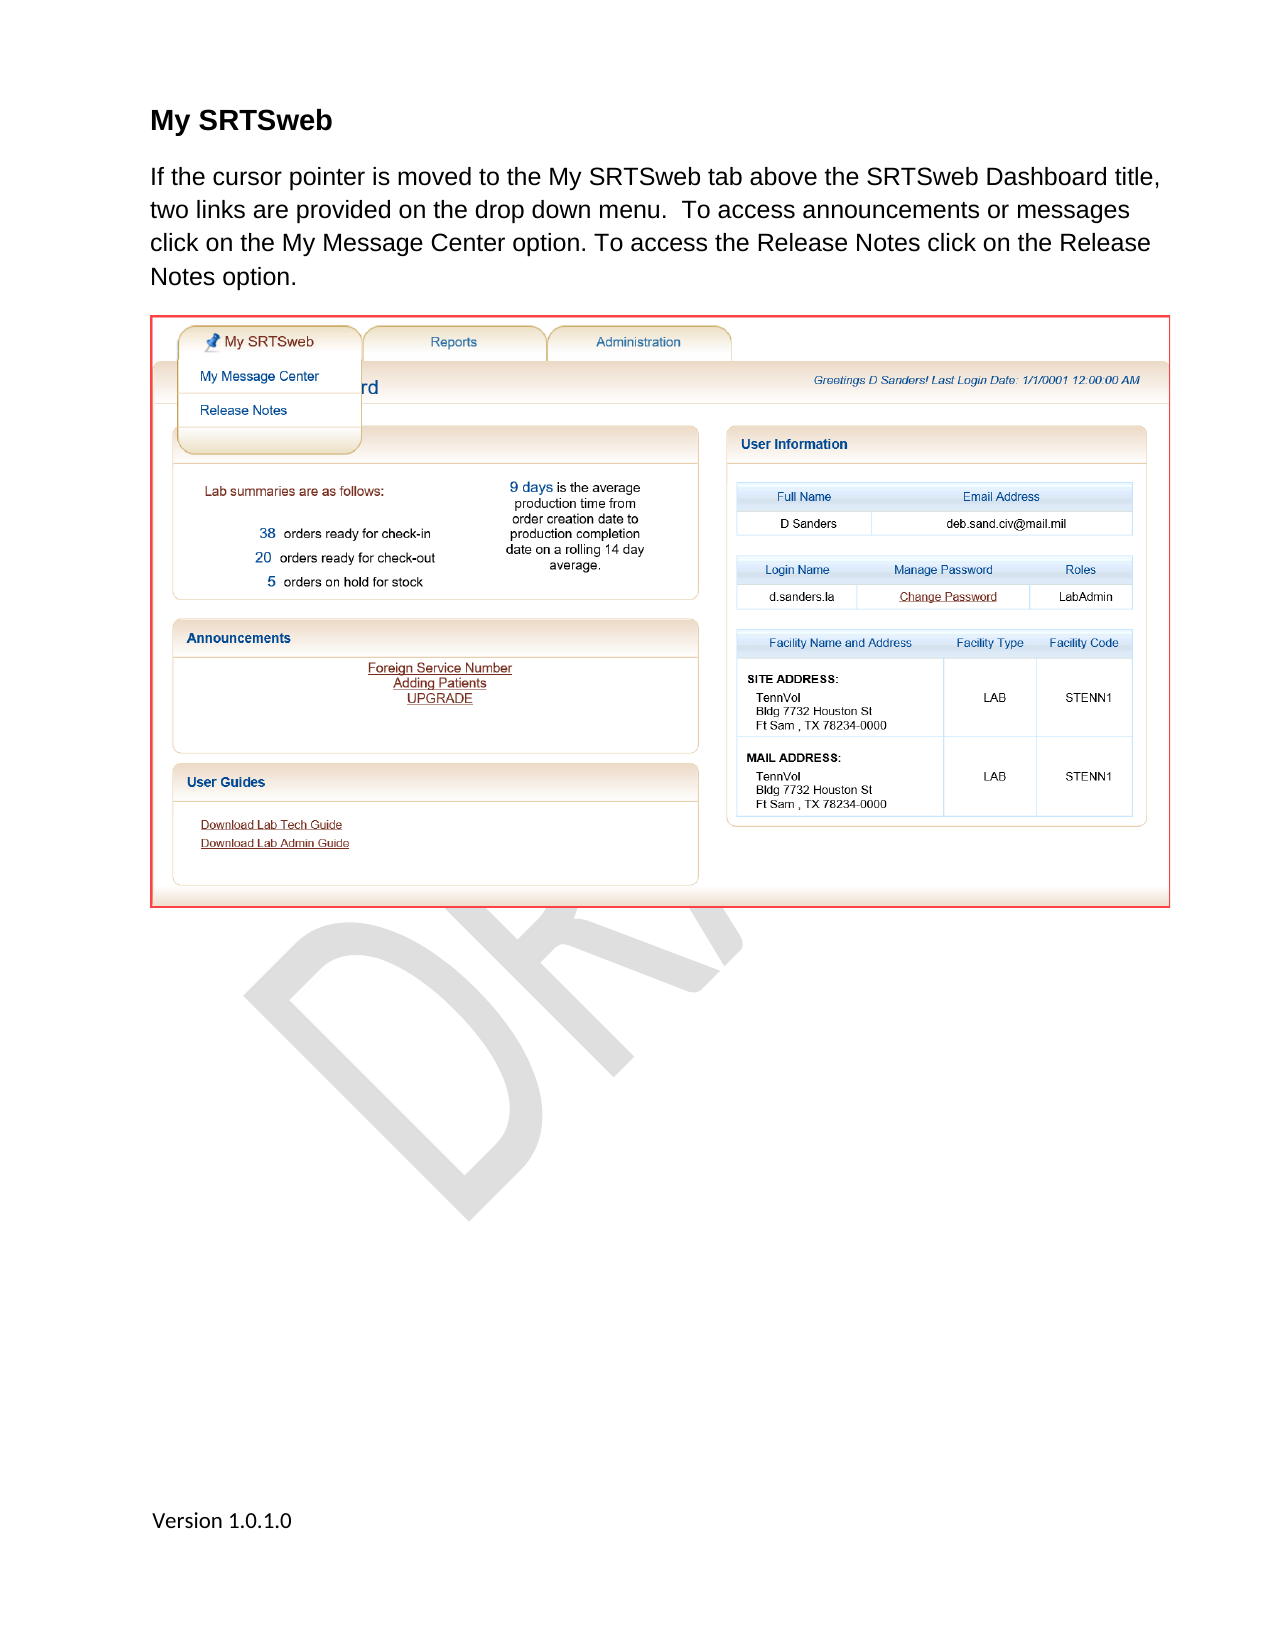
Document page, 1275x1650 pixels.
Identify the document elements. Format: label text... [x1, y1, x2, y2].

text If the cursor pointer is moved to the My SRTSweb tab above the SRTSweb Dashboard title, two links are provided on the drop down menu. To access announcements or messages click on the My Message Center option. To access the Release Notes click on the Release Notes option. [150, 162, 1170, 290]
picture [150, 315, 1171, 908]
text My SRTSweb [150, 103, 1170, 137]
